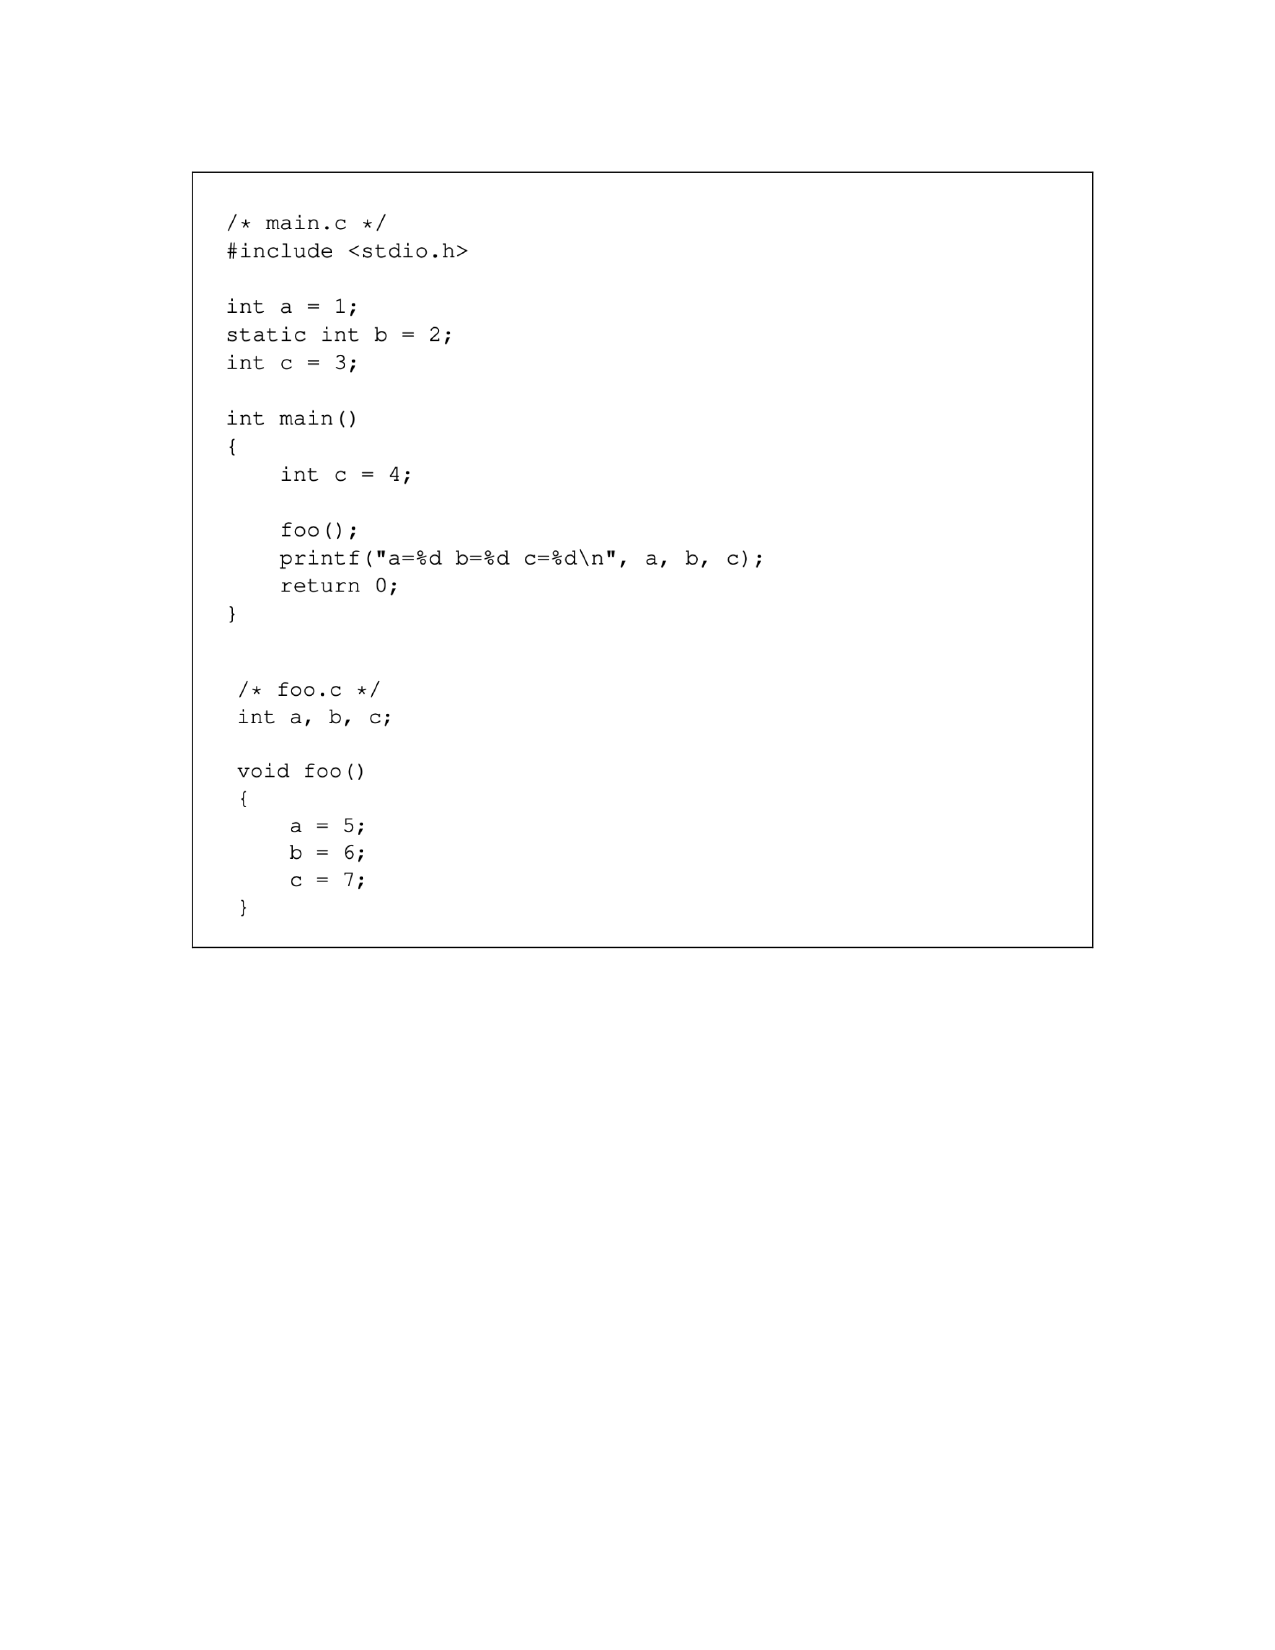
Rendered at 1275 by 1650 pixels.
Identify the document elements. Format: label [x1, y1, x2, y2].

picture [150, 150, 1125, 973]
